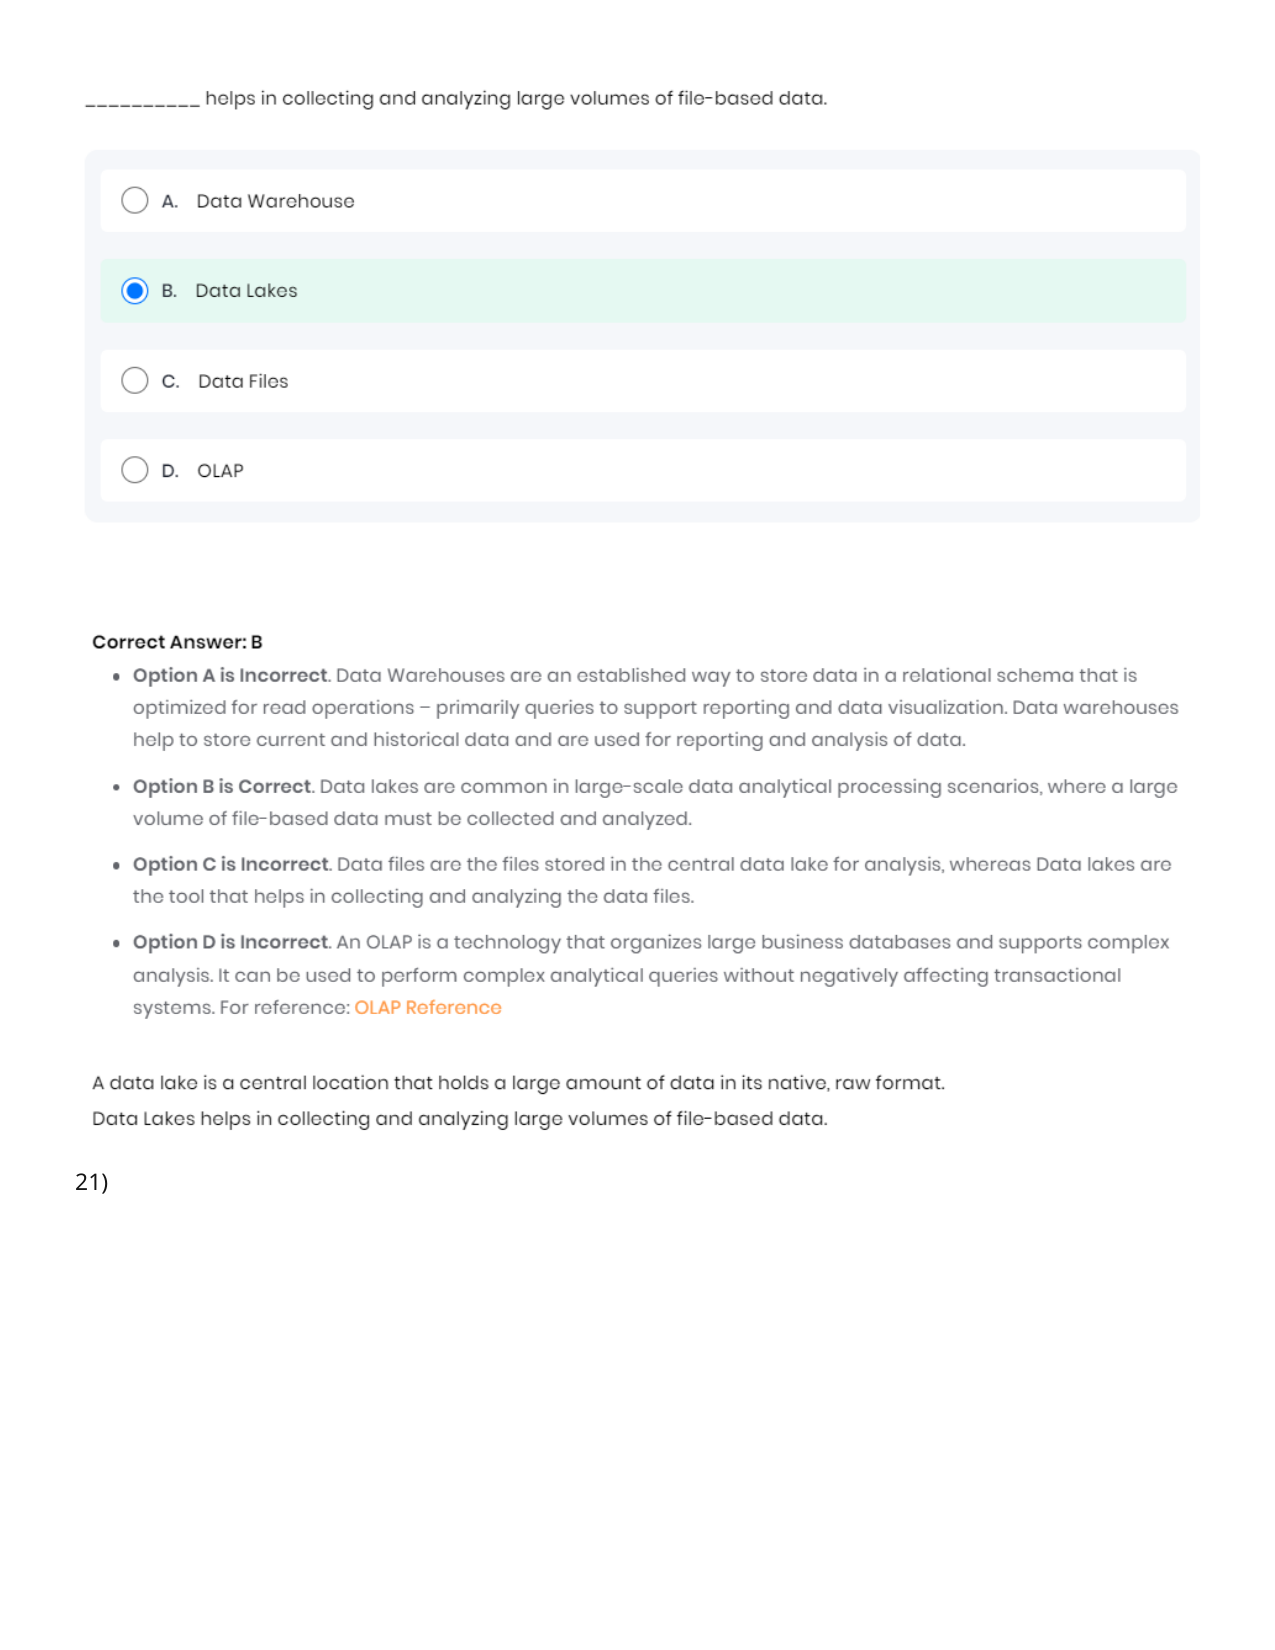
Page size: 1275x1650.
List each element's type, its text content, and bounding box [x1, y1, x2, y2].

picture [75, 614, 1200, 1135]
picture [75, 75, 1200, 552]
text 21) [75, 1166, 1200, 1197]
